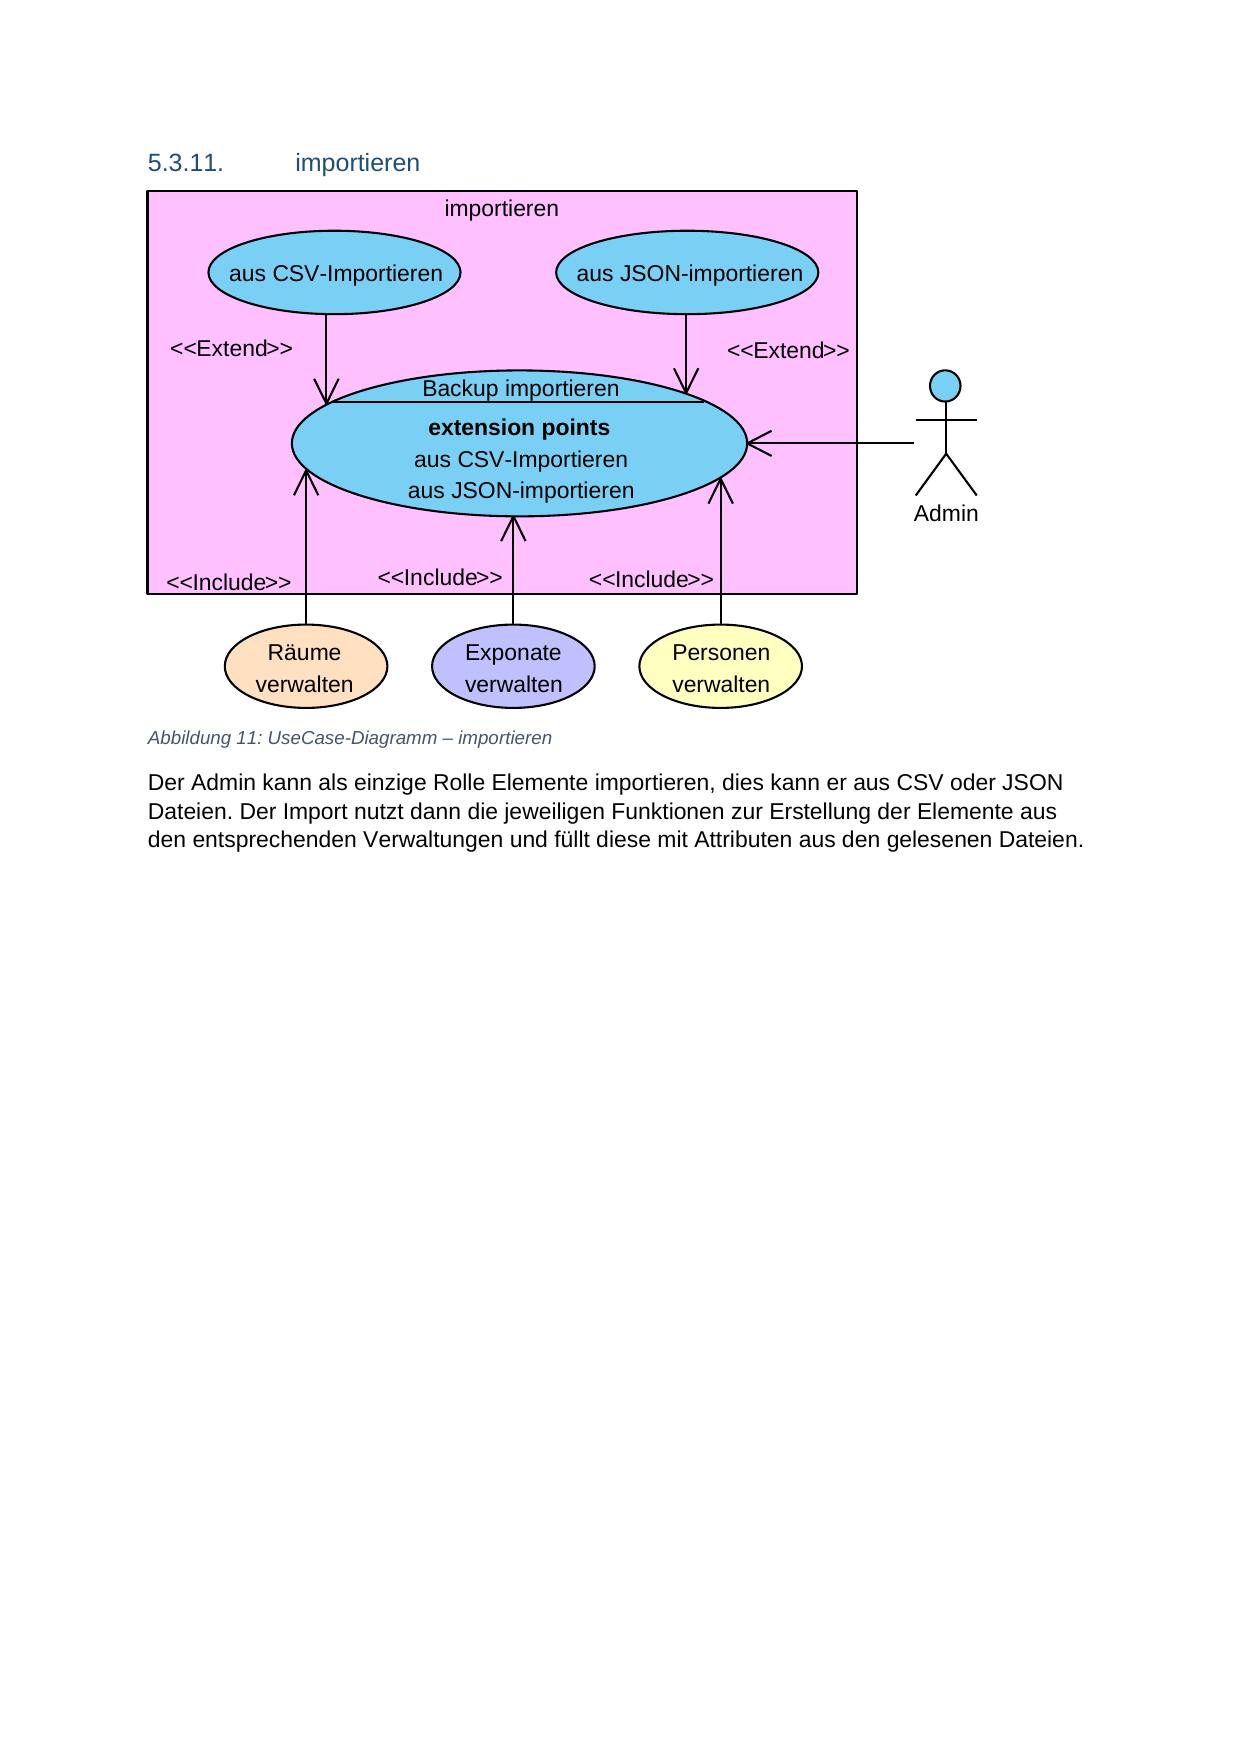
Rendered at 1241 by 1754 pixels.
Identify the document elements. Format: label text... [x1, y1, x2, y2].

subtitle importieren [148, 148, 1093, 176]
text Der Admin kann als einzige Rolle Elemente importieren, dies kann er aus CSV oder JSON Dateien. Der Import nutzt dann die jeweiligen Funktionen zur Erstellung der Elemente aus den entsprechenden Verwaltungen und füllt diese mit Attributen aus den gelesenen Dateien. [148, 769, 1093, 852]
